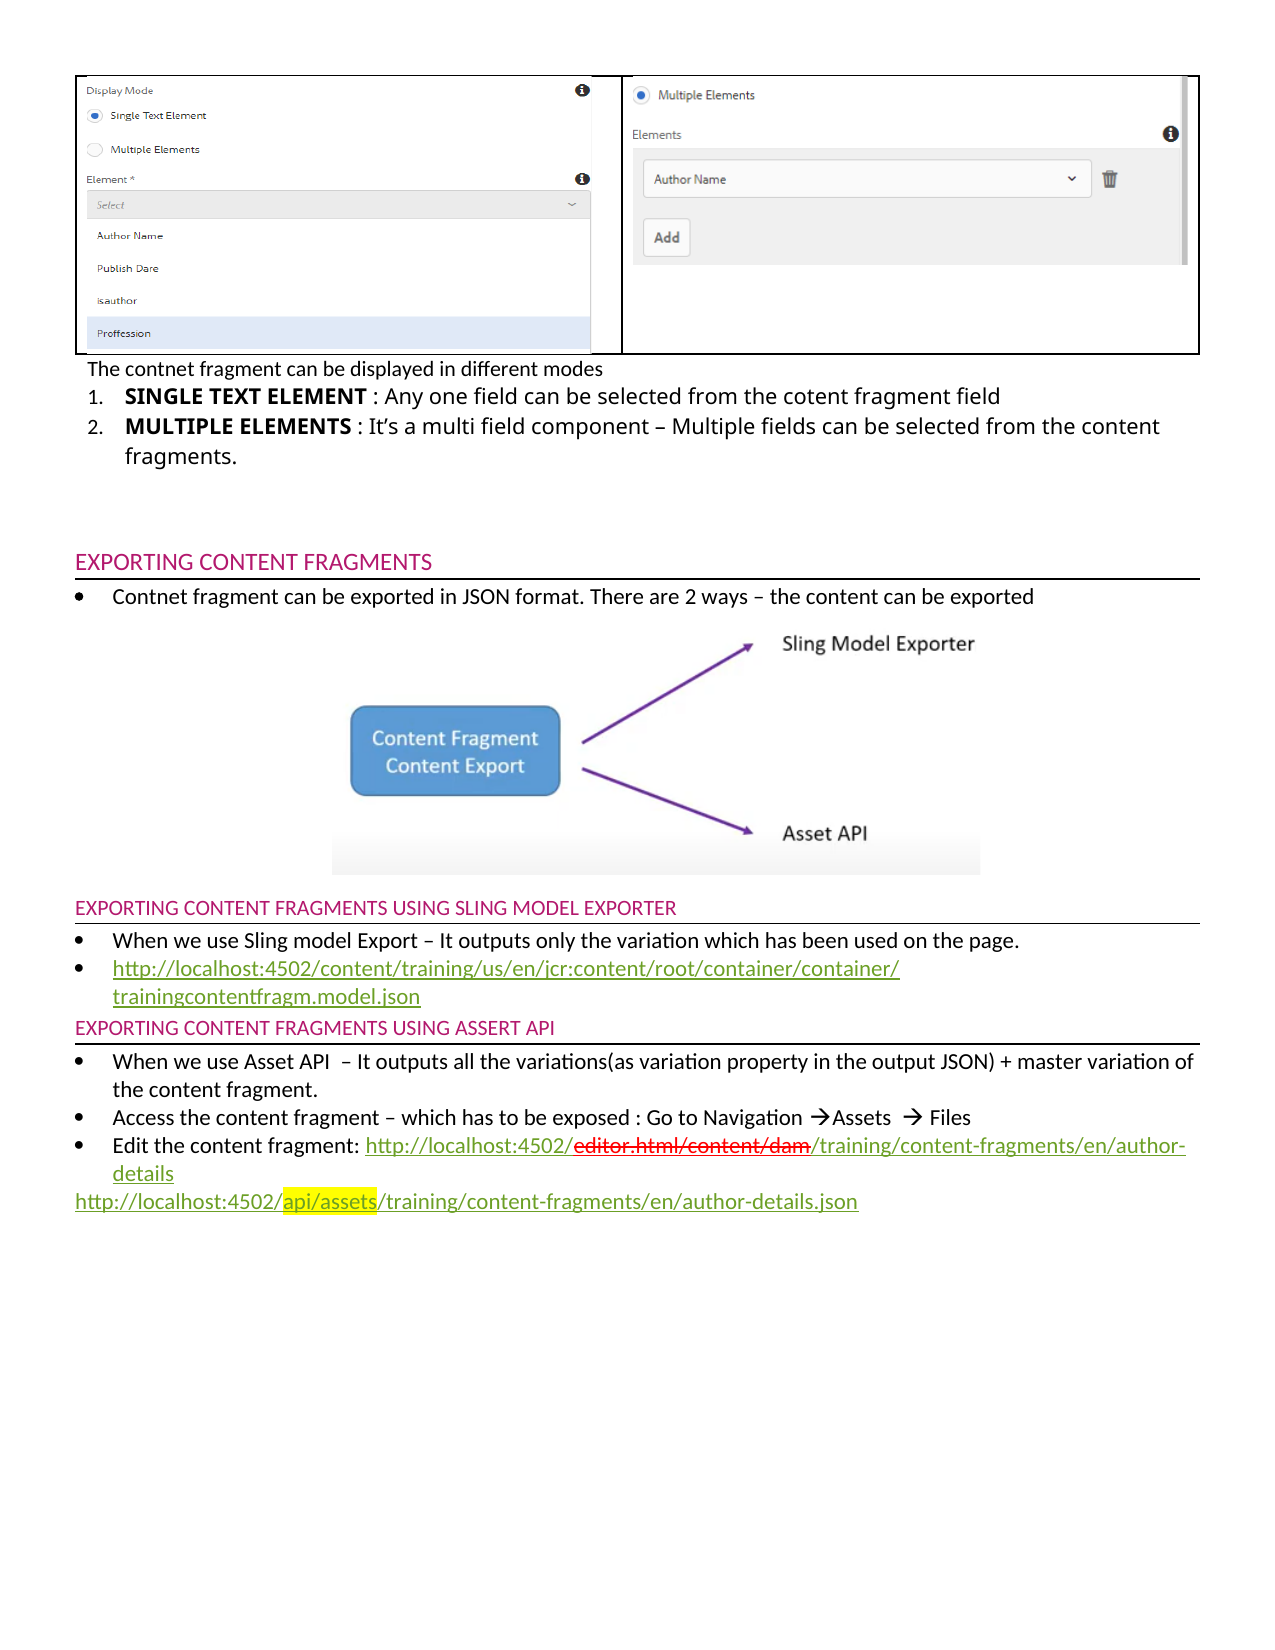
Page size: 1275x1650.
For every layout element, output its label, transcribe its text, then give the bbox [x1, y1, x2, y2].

list Access the content fragment – which has to be exposed : Go to Navigation Assets Files [75, 1103, 1200, 1131]
text http://localhost:4502/api/assets/training/content-fragments/en/author-details.json [377, 1187, 1200, 1215]
list Edit the content fragment: http://localhost:4502/editor.html/content/dam/training/content-fragments/en/author-details [75, 1131, 1200, 1187]
picture [87, 76, 592, 354]
table_header [77, 77, 87, 353]
list http://localhost:4502/content/training/us/en/jcr:content/root/container/container/trainingcontentfragm.model.json [75, 954, 1200, 1010]
table_header [592, 77, 621, 353]
subtitle EXPORTING CONTENT FRAGMENTS USING SLING MODEL EXPORTER [75, 894, 1200, 923]
table_header [623, 77, 1198, 353]
subtitle EXPORTING CONTENT FRAGMENTS [75, 546, 1200, 578]
text http://localhost:4502/api/assets/training/content-fragments/en/author-details.json [75, 1187, 283, 1211]
subtitle EXPORTING CONTENT FRAGMENTS USING ASSERT API [75, 1014, 1200, 1043]
table_cell The contnet fragment can be displayed in different modes SINGLE TEXT ELEMENT : Any one field can be selected from the cotent fragment field MULTIPLE ELEMENTS : It’s a multi field component – Multiple fields can be selected from the content fragments. [76, 355, 1199, 471]
picture [633, 76, 1188, 265]
list When we use Sling model Export – It outputs only the variation which has been used on the page. [75, 926, 1200, 954]
picture [332, 612, 981, 875]
list When we use Asset API – It outputs all the variations(as variation property in the output JSON) + master variation of the content fragment. [75, 1047, 1200, 1103]
list Contnet fragment can be exported in JSON format. There are 2 ways – the content can be exported [75, 582, 1200, 610]
